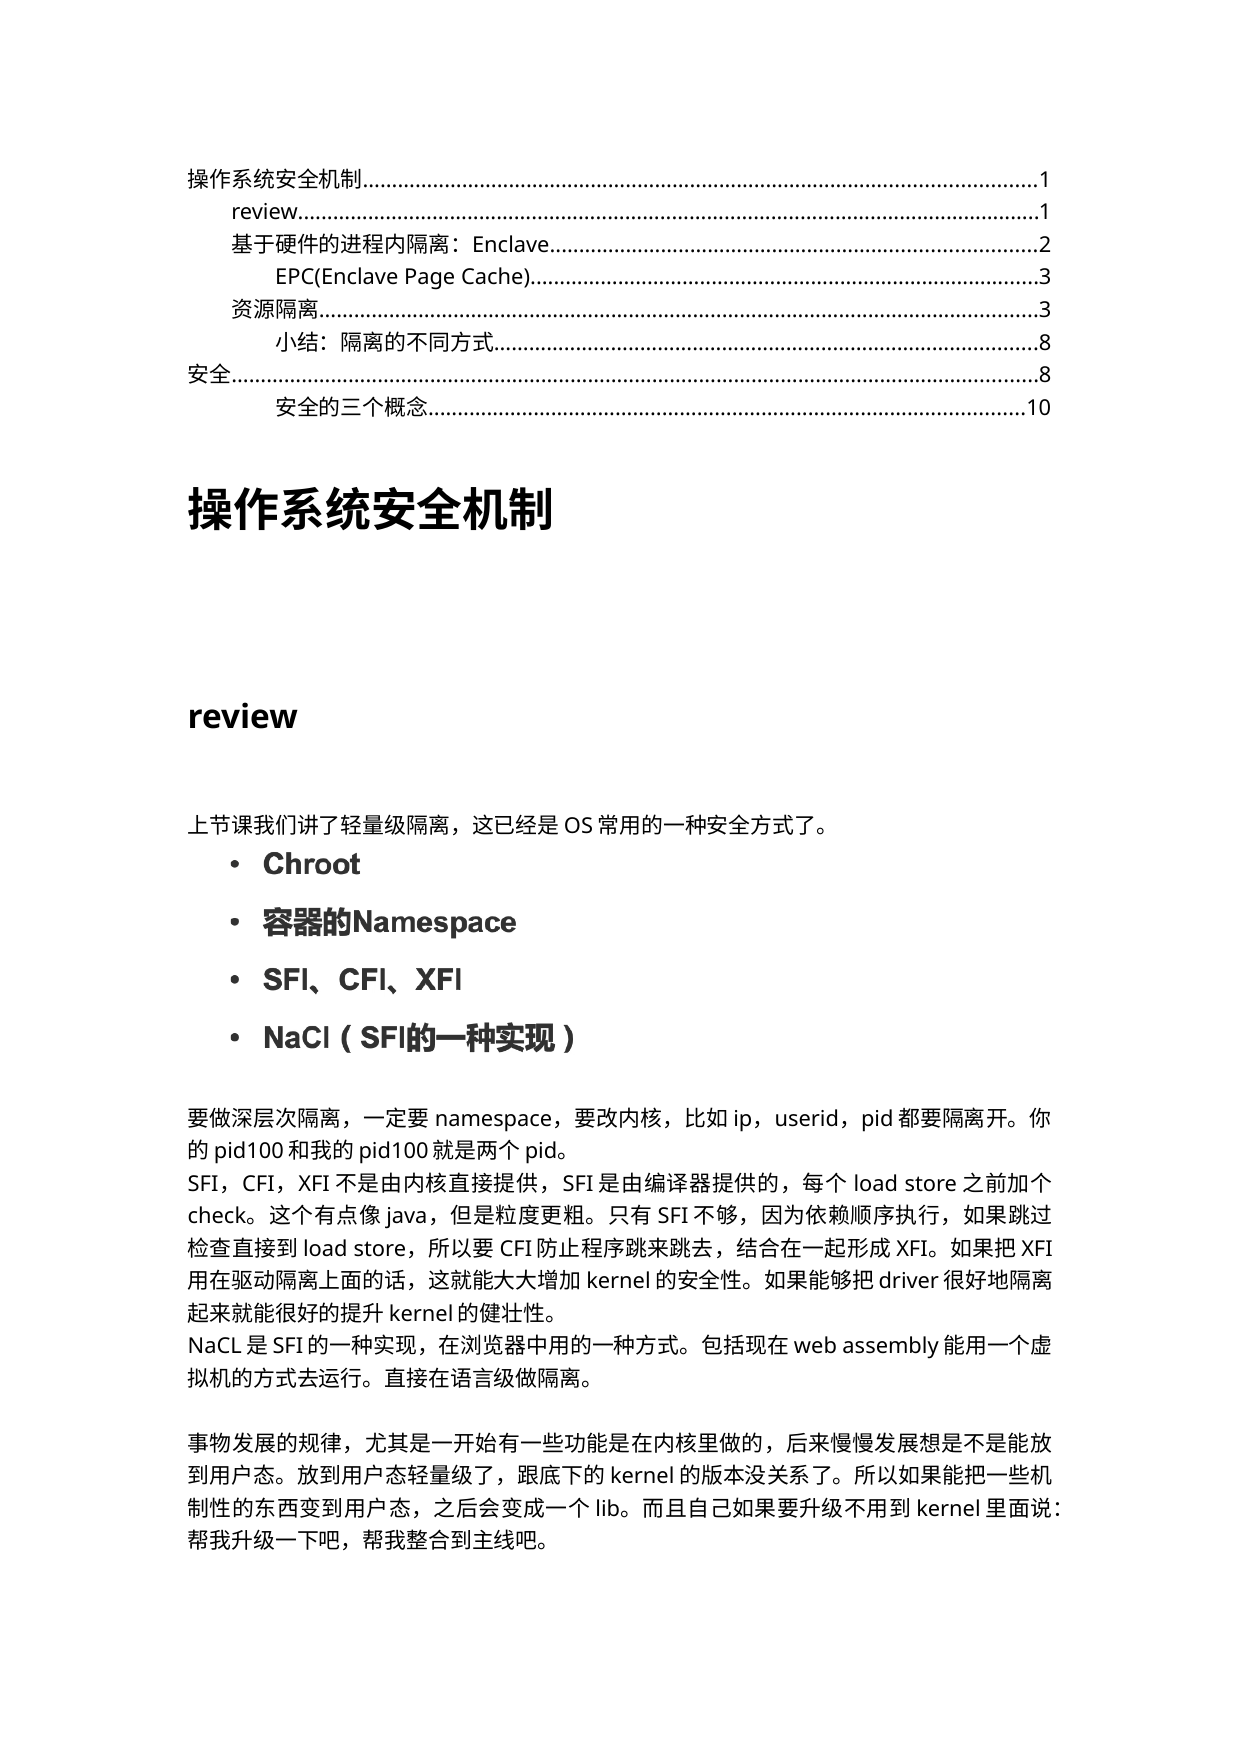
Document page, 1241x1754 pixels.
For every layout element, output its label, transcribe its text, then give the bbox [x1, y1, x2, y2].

text SFI，CFI，XFI不是由内核直接提供，SFI是由编译器提供的，每个load store之前加个check。这个有点像java，但是粒度更粗。只有SFI不够，因为依赖顺序执行，如果跳过检查直接到load store，所以要CFI防止程序跳来跳去，结合在一起形成XFI。如果把XFI用在驱动隔离上面的话，这就能大大增加kernel的安全性。如果能够把driver很好地隔离起来就能很好的提升kernel的健壮性。 [187, 1166, 1053, 1328]
picture [187, 840, 1053, 1075]
text EPC(Enclave Page Cache) 3 [275, 259, 1053, 292]
text 小结：隔离的不同方式 8 [275, 324, 1053, 357]
text 上节课我们讲了轻量级隔离，这已经是OS常用的一种安全方式了。 [187, 808, 1053, 840]
subtitle 操作系统安全机制 [187, 457, 1053, 555]
text 事物发展的规律，尤其是一开始有一些功能是在内核里做的，后来慢慢发展想是不是能放到用户态。放到用户态轻量级了，跟底下的kernel的版本没关系了。所以如果能把一些机制性的东西变到用户态，之后会变成一个lib。而且自己如果要升级不用到kernel里面说：帮我升级一下吧，帮我整合到主线吧。 [187, 1426, 1053, 1556]
text 安全 8 [187, 357, 1053, 389]
text 资源隔离 3 [231, 292, 1053, 324]
subtitle review [187, 683, 1053, 748]
text review 1 [231, 194, 1053, 227]
text 操作系统安全机制 1 [187, 162, 1053, 194]
text 要做深层次隔离，一定要namespace，要改内核，比如ip，userid，pid都要隔离开。你的pid100和我的pid100就是两个pid。 [187, 1101, 1053, 1166]
text NaCL是SFI的一种实现，在浏览器中用的一种方式。包括现在web assembly能用一个虚拟机的方式去运行。直接在语言级做隔离。 [187, 1328, 1053, 1393]
text 安全的三个概念 10 [275, 389, 1053, 422]
text 基于硬件的进程内隔离：Enclave 2 [231, 227, 1053, 259]
